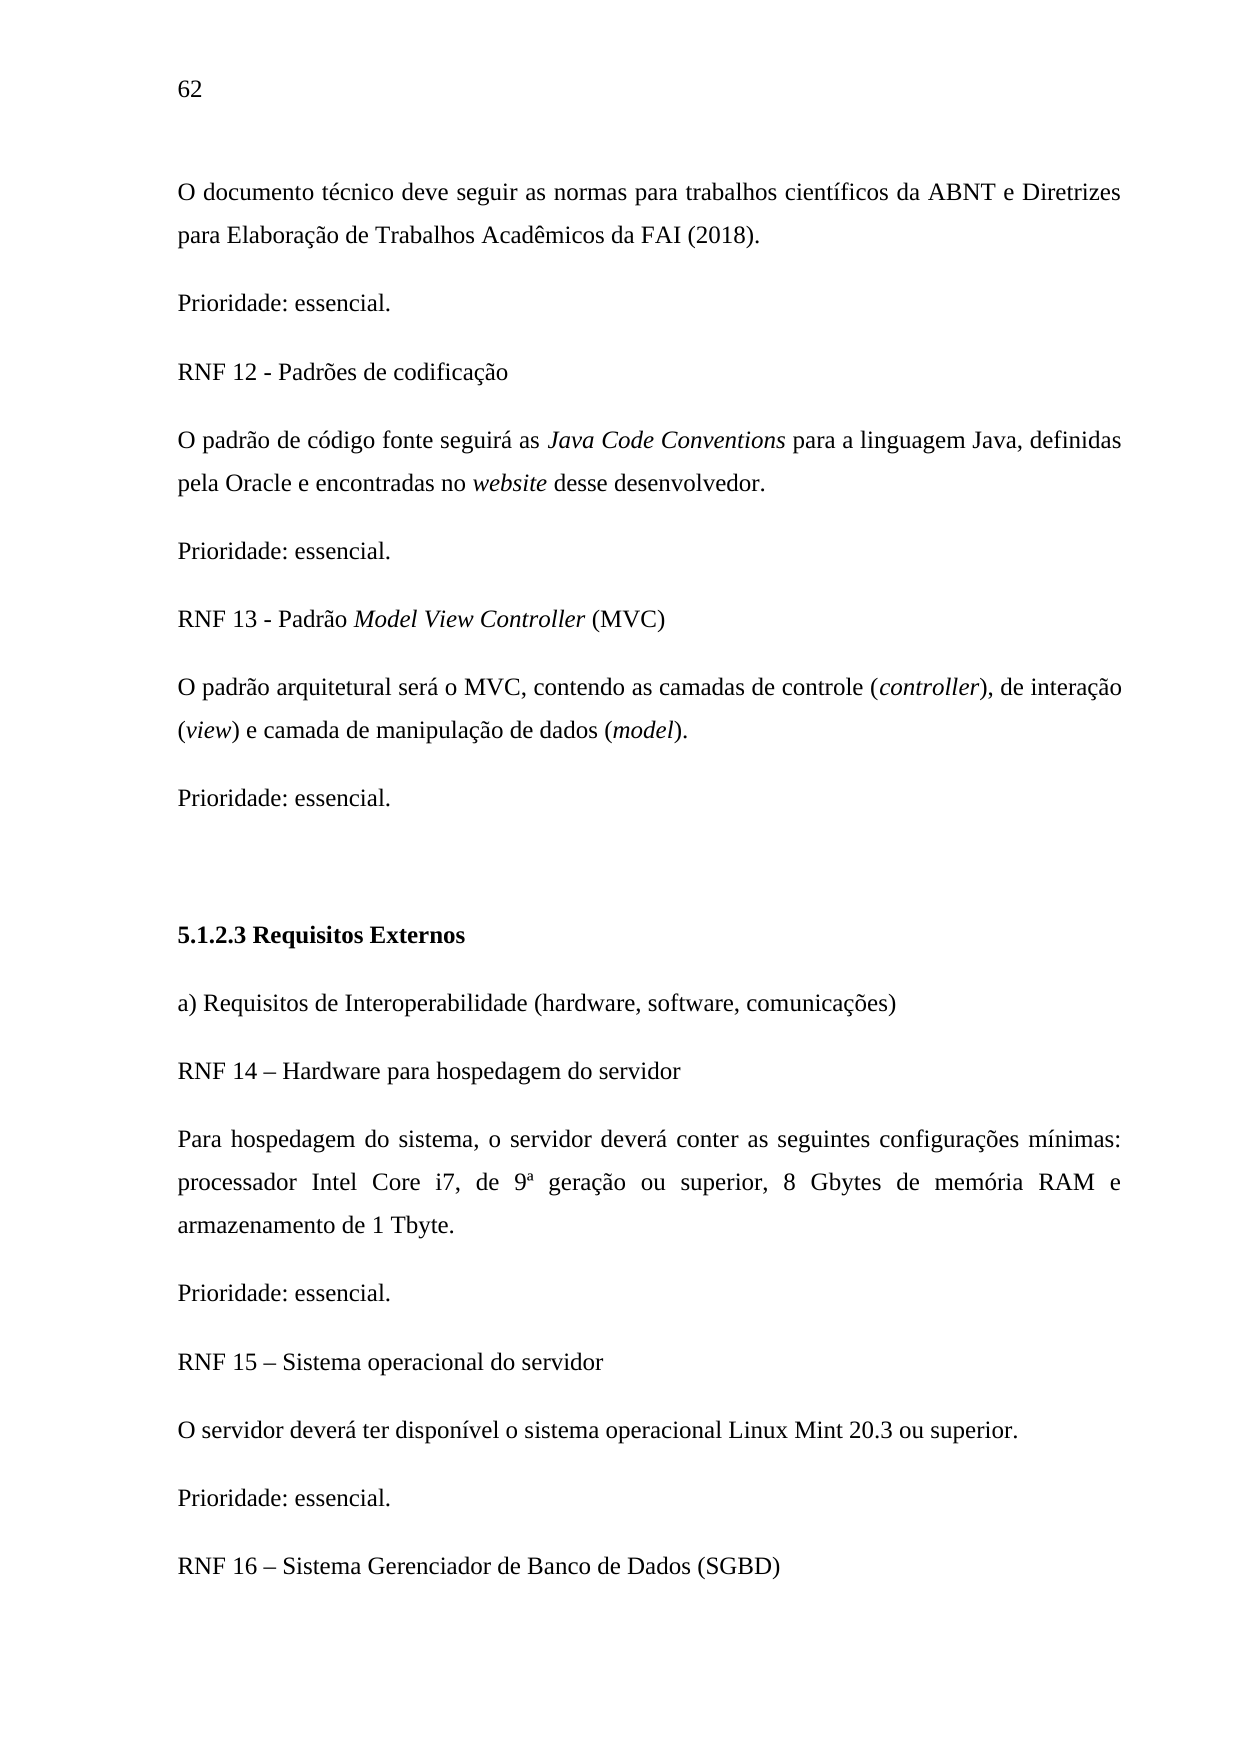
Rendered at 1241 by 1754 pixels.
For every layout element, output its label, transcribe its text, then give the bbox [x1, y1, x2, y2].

text Para hospedagem do sistema, o servidor deverá conter as seguintes configurações mínimas: processador Intel Core i7, de 9ª geração ou superior, 8 Gbytes de memória RAM e armazenamento de 1 Tbyte. [177, 1124, 1122, 1239]
text RNF 14 – Hardware para hospedagem do servidor [177, 1056, 1122, 1085]
text Prioridade: essencial. [177, 1483, 1122, 1512]
text Prioridade: essencial. [177, 1278, 1122, 1307]
text O documento técnico deve seguir as normas para trabalhos científicos da ABNT e Diretrizes para Elaboração de Trabalhos Acadêmicos da FAI (2018). [177, 177, 1122, 249]
text Prioridade: essencial. [177, 783, 1122, 812]
text Prioridade: essencial. [177, 288, 1122, 317]
text RNF 12 - Padrões de codificação [177, 357, 1122, 385]
text O padrão arquitetural será o MVC, contendo as camadas de controle (controller), de interação (view) e camada de manipulação de dados (model). [177, 672, 1122, 744]
text O padrão de código fonte seguirá as Java Code Conventions para a linguagem Java, definidas pela Oracle e encontradas no website desse desenvolvedor. [177, 425, 1122, 497]
text Prioridade: essencial. [177, 536, 1122, 565]
subtitle 5.1.2.3 Requisitos Externos [177, 920, 1122, 948]
text RNF 13 - Padrão Model View Controller (MVC) [177, 604, 1122, 633]
text RNF 15 – Sistema operacional do servidor [177, 1347, 1122, 1375]
text RNF 16 – Sistema Gerenciador de Banco de Dados (SGBD) [177, 1551, 1122, 1580]
text a) Requisitos de Interoperabilidade (hardware, software, comunicações) [177, 988, 1122, 1017]
text O servidor deverá ter disponível o sistema operacional Linux Mint 20.3 ou superior. [177, 1415, 1122, 1443]
